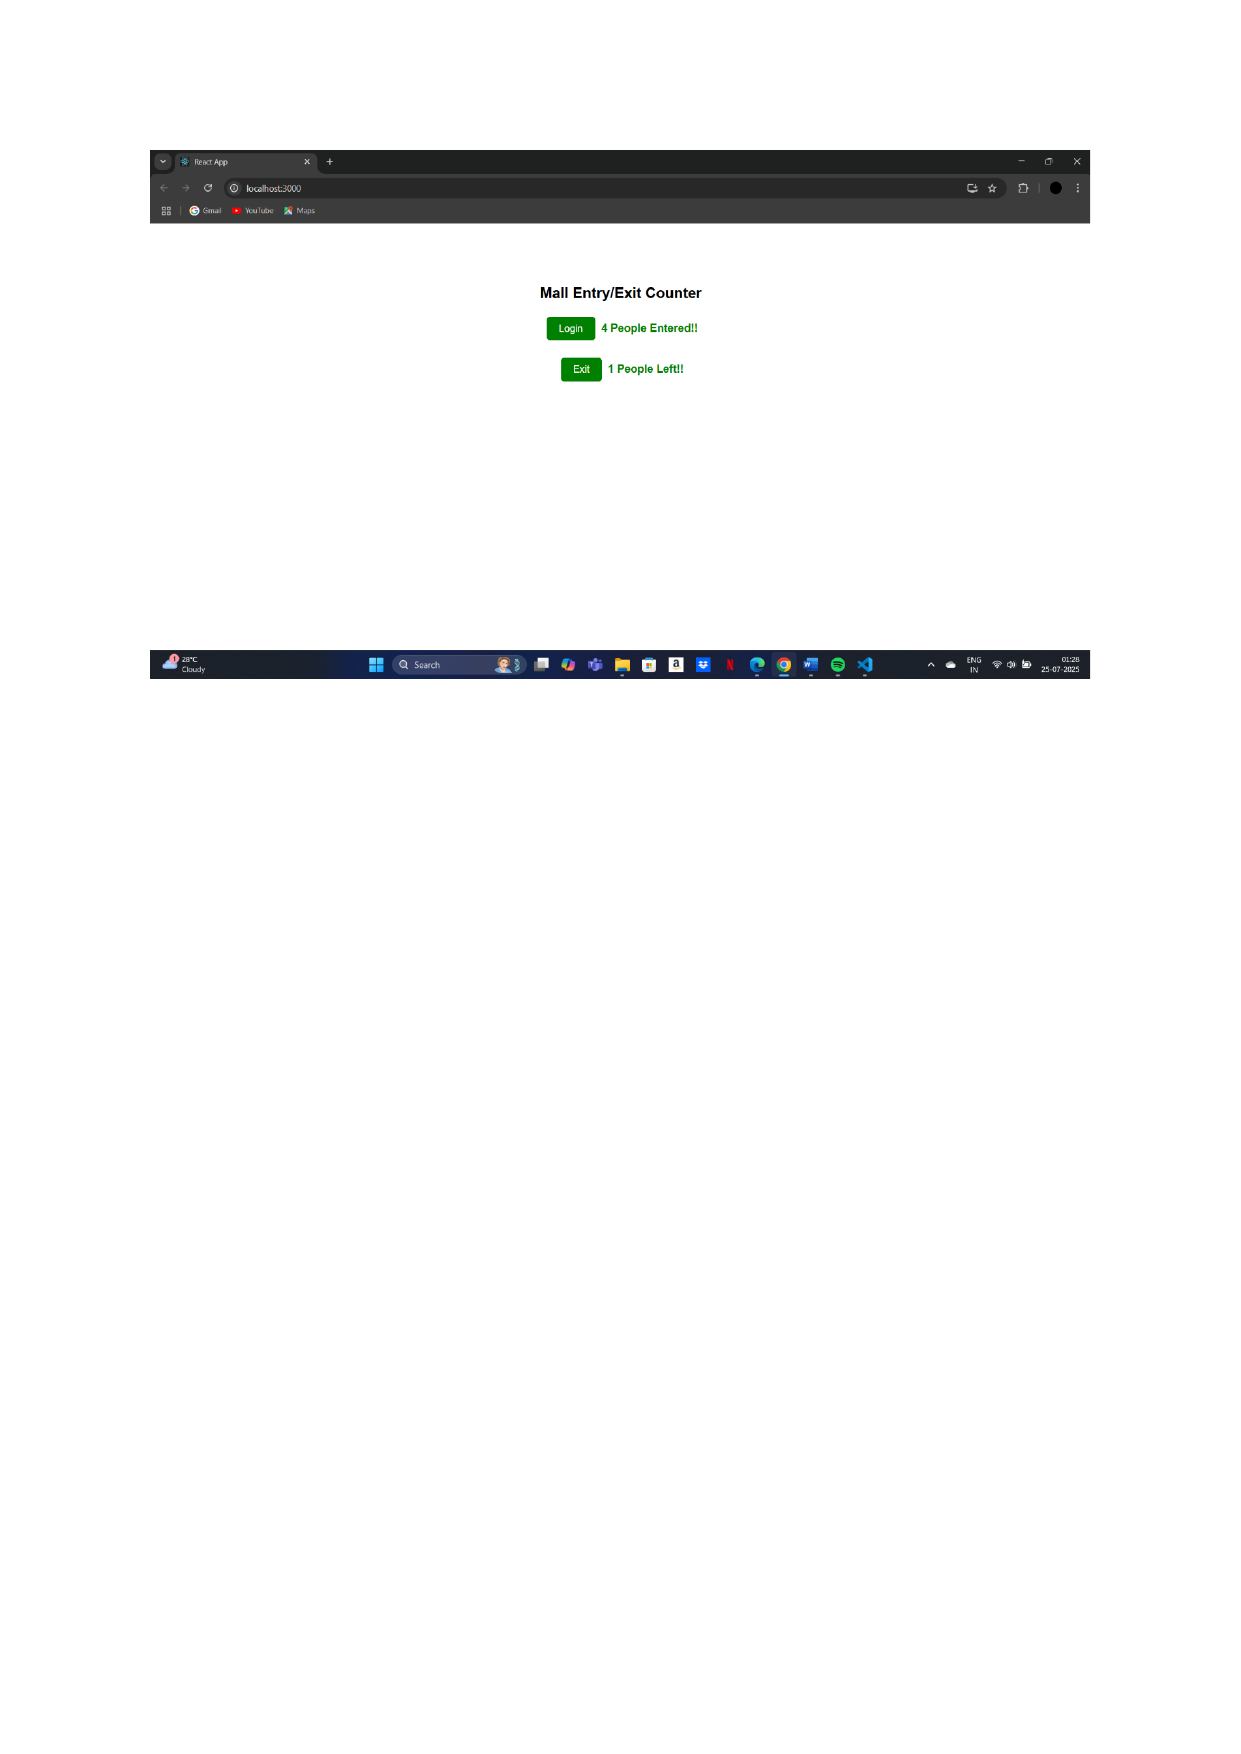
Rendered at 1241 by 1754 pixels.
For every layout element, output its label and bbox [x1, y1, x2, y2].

picture [150, 150, 1091, 679]
